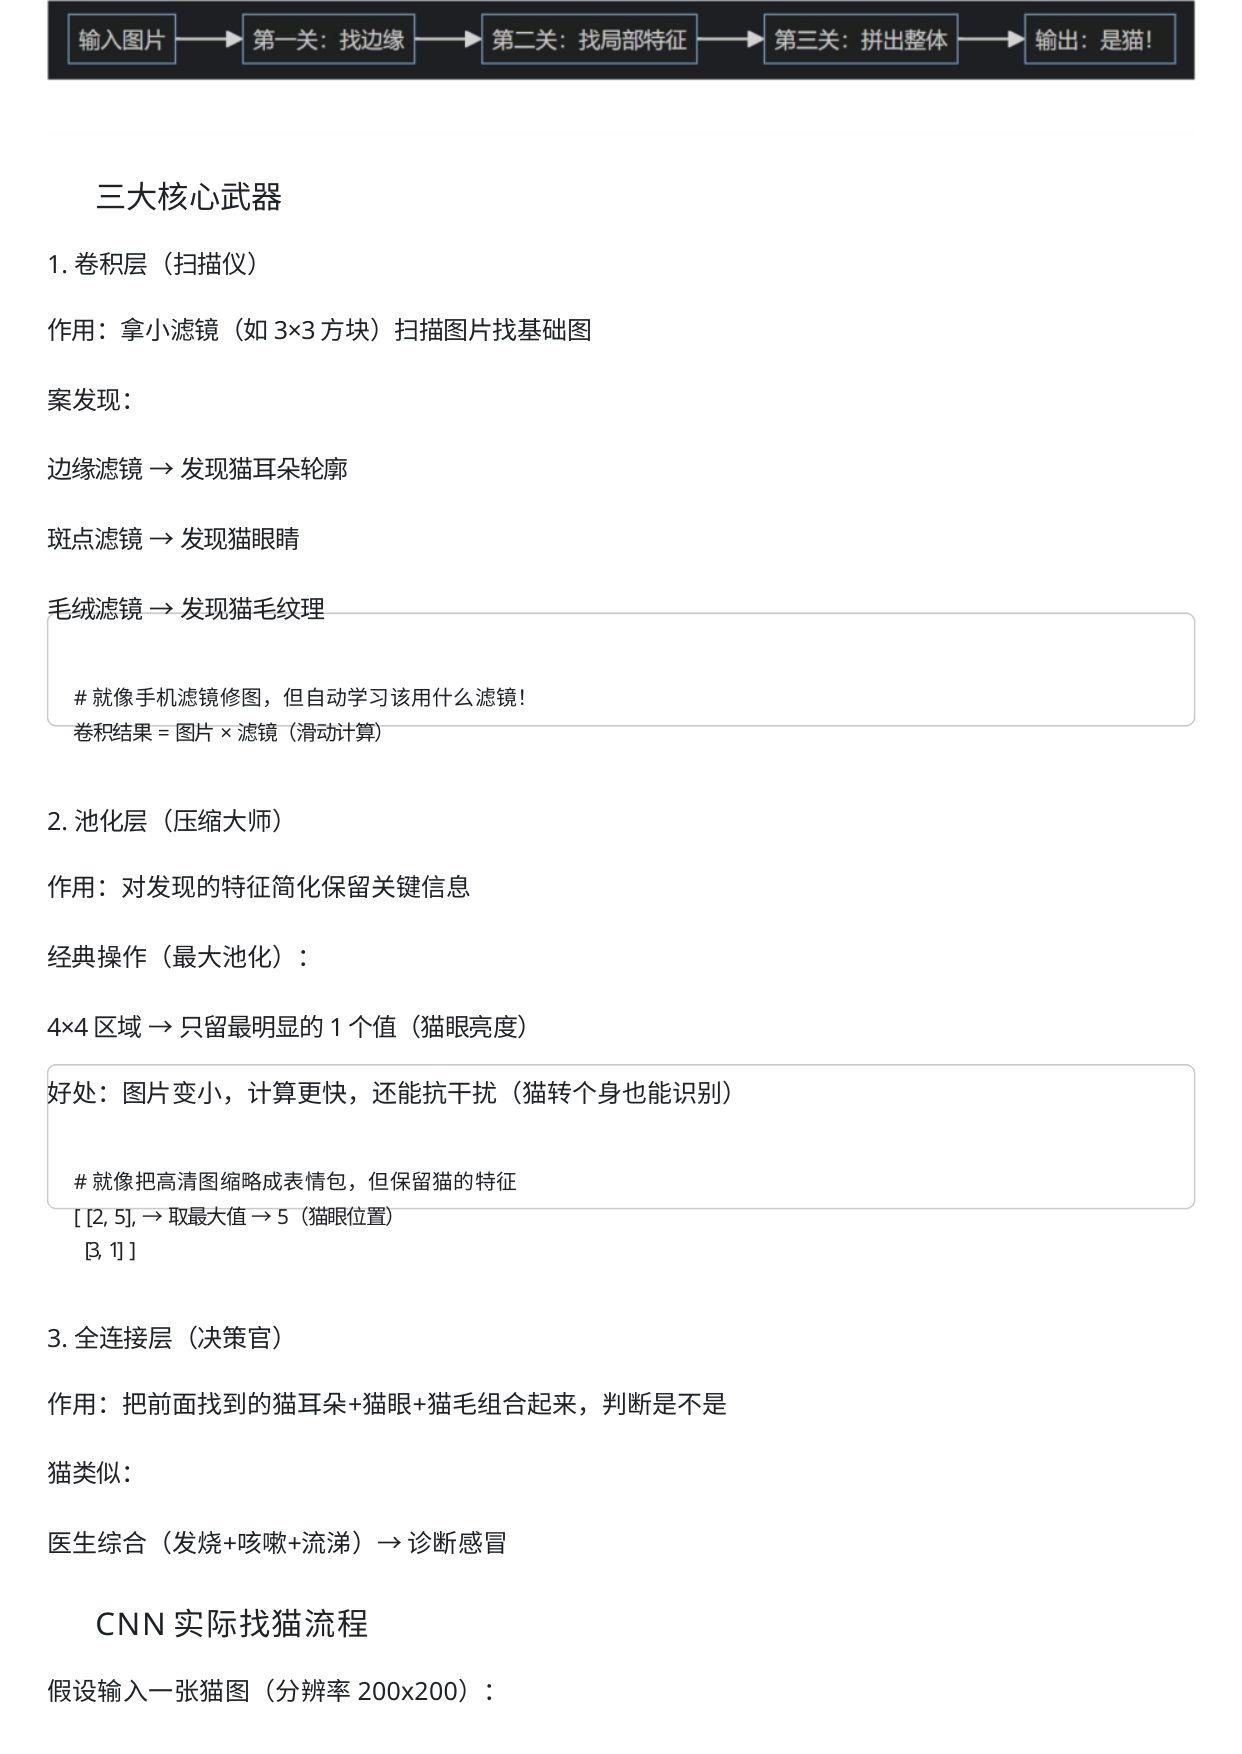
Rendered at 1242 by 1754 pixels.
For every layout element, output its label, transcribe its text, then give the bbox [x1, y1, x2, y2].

text # 就像把高清图缩略成表情包，但保留猫的特征[ [2, 5], → 取最大值 → 5（猫眼位置） [73, 1165, 517, 1230]
text 边缘滤镜 → 发现猫耳朵轮廓斑点滤镜 → 发现猫眼睛 [47, 450, 360, 556]
picture [45, 0, 1199, 84]
text CNN实际找猫流程 [95, 1599, 1241, 1645]
text 好处：图片变小，计算更快，还能抗干扰（猫转个身也能识别） [47, 1073, 1241, 1109]
text # 就像手机滤镜修图，但自动学习该用什么滤镜！卷积结果 = 图片 × 滤镜（滑动计算） [73, 681, 539, 746]
text 作用：拿小滤镜（如3×3方块）扫描图片找基础图案发现： [47, 311, 613, 416]
text 毛绒滤镜 → 发现猫毛纹理 [47, 589, 1241, 625]
text 三大核心武器 [95, 173, 1241, 218]
text 医生综合（发烧+咳嗽+流涕）→ 诊断感冒 [47, 1524, 1241, 1560]
text 作用：把前面找到的猫耳朵+猫眼+猫毛组合起来，判断是不是猫类似： [47, 1384, 749, 1490]
text 假设输入一张猫图（分辨率 200x200）： [47, 1671, 1241, 1707]
text 4×4区域 → 只留最明显的1个值（猫眼亮度） [47, 1007, 1241, 1043]
text [3, 1] ] [84, 1235, 1241, 1263]
text 作用：对发现的特征简化保留关键信息经典操作（最大池化）： [47, 868, 472, 973]
text 1. 卷积层（扫描仪） [47, 244, 1241, 281]
text 2. 池化层（压缩大师） [47, 802, 1241, 838]
text 3. 全连接层（决策官） [47, 1318, 1241, 1354]
